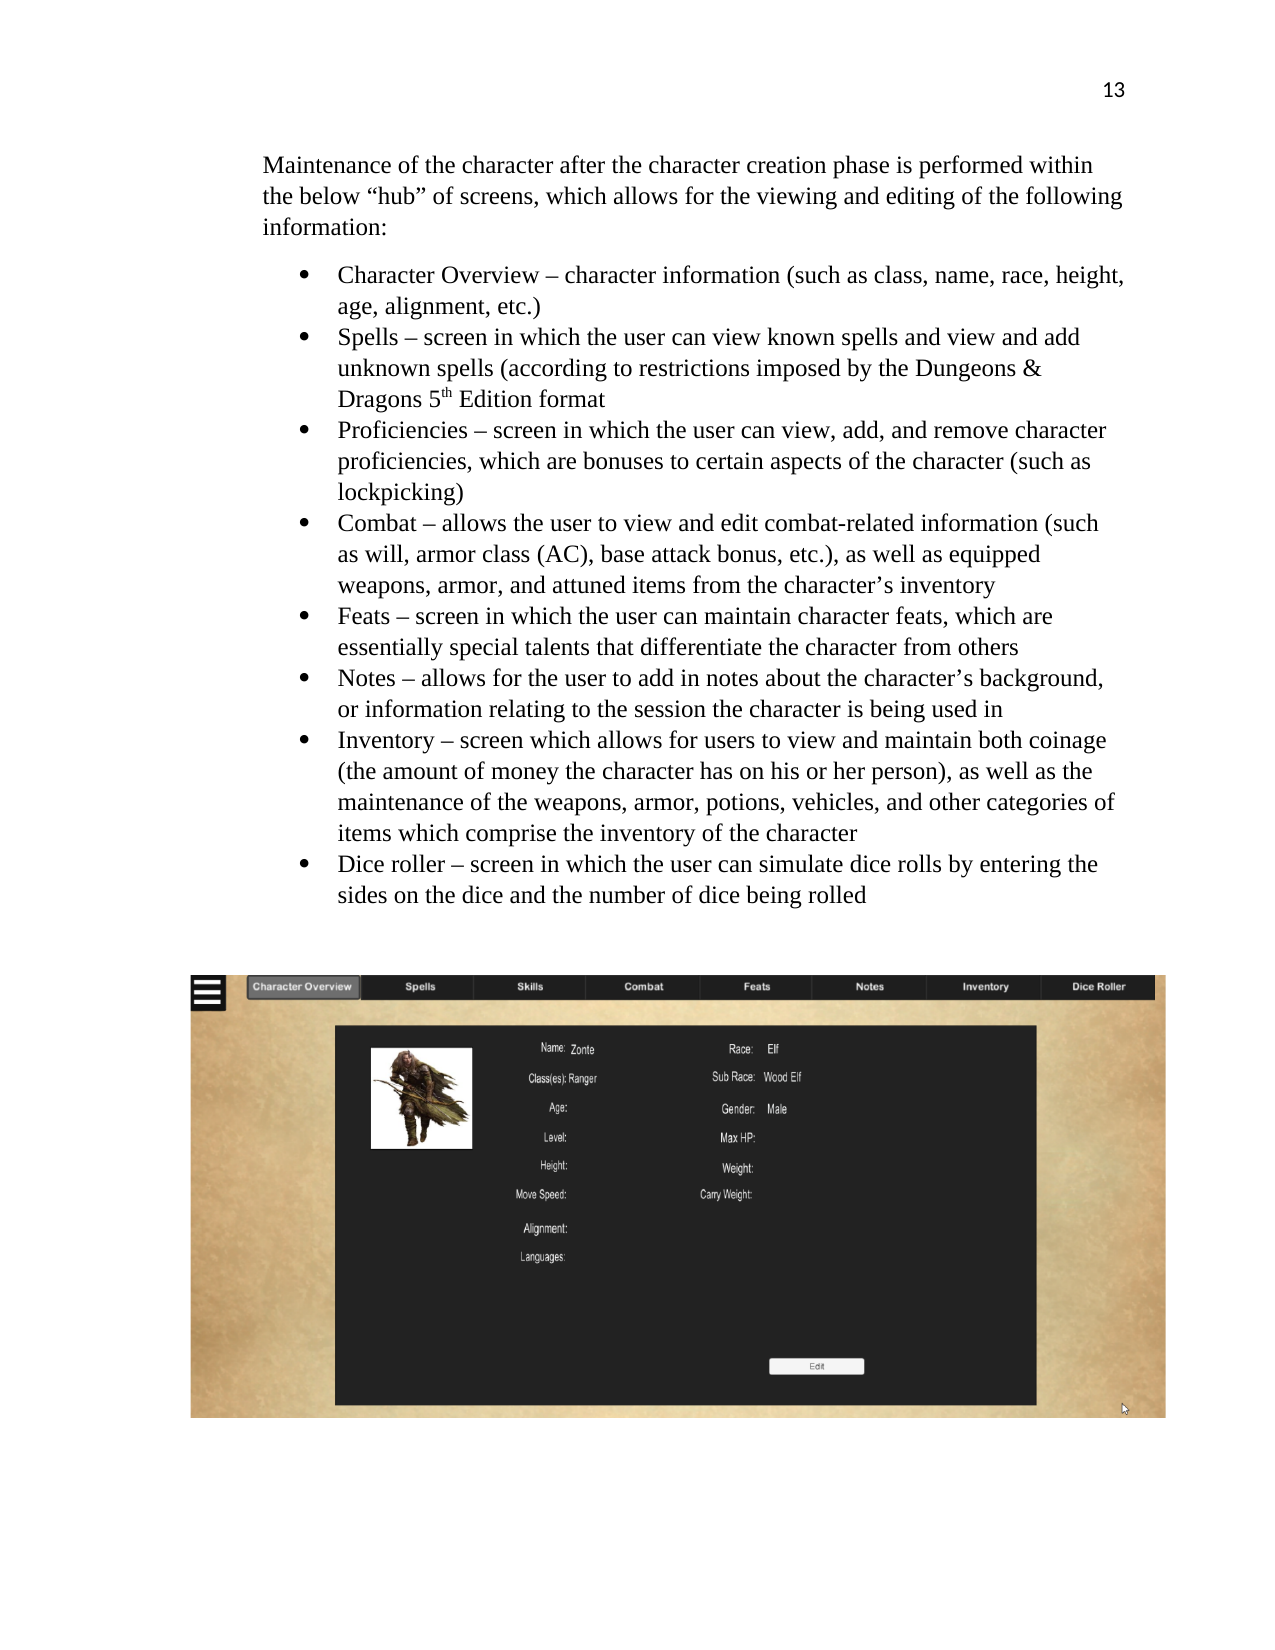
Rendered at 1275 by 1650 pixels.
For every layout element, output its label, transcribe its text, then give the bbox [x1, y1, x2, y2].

list Inventory – screen which allows for users to view and maintain both coinage (the amount of money the character has on his or her person), as well as the maintenance of the weapons, armor, potions, vehicles, and other categories of items which comprise the inventory of the character [300, 725, 1125, 847]
list Character Overview – character information (such as class, name, race, height, age, alignment, etc.) [300, 260, 1125, 319]
list Notes – allows for the user to add in notes about the character’s background, or information relating to the session the character is being used in [300, 663, 1125, 723]
list Dice roller – screen in which the user can simulate dice rolls by entering the sides on the dice and the number of dice being rolled [300, 849, 1125, 909]
list Combat – allows the user to view and edit combat-related information (such as will, armor class (AC), base attack bonus, etc.), as well as equipped weapons, armor, and attuned items from the character’s inventory [300, 508, 1125, 599]
list Feats – screen in which the user can maintain character feats, which are essentially special talents that differentiate the character from others [300, 601, 1125, 661]
list Proficiencies – screen in which the user can view, add, and remove character proficiencies, which are bonuses to certain aspects of the character (such as lockpicking) [300, 415, 1125, 506]
picture [190, 975, 1166, 1418]
text Maintenance of the character after the character creation phase is performed within the below “hub” of screens, which allows for the viewing and editing of the following information: [262, 150, 1125, 241]
list Spells – screen in which the user can view known spells and view and add unknown spells (according to restrictions imposed by the Dungeons & Dragons 5th Edition format [300, 322, 1125, 413]
